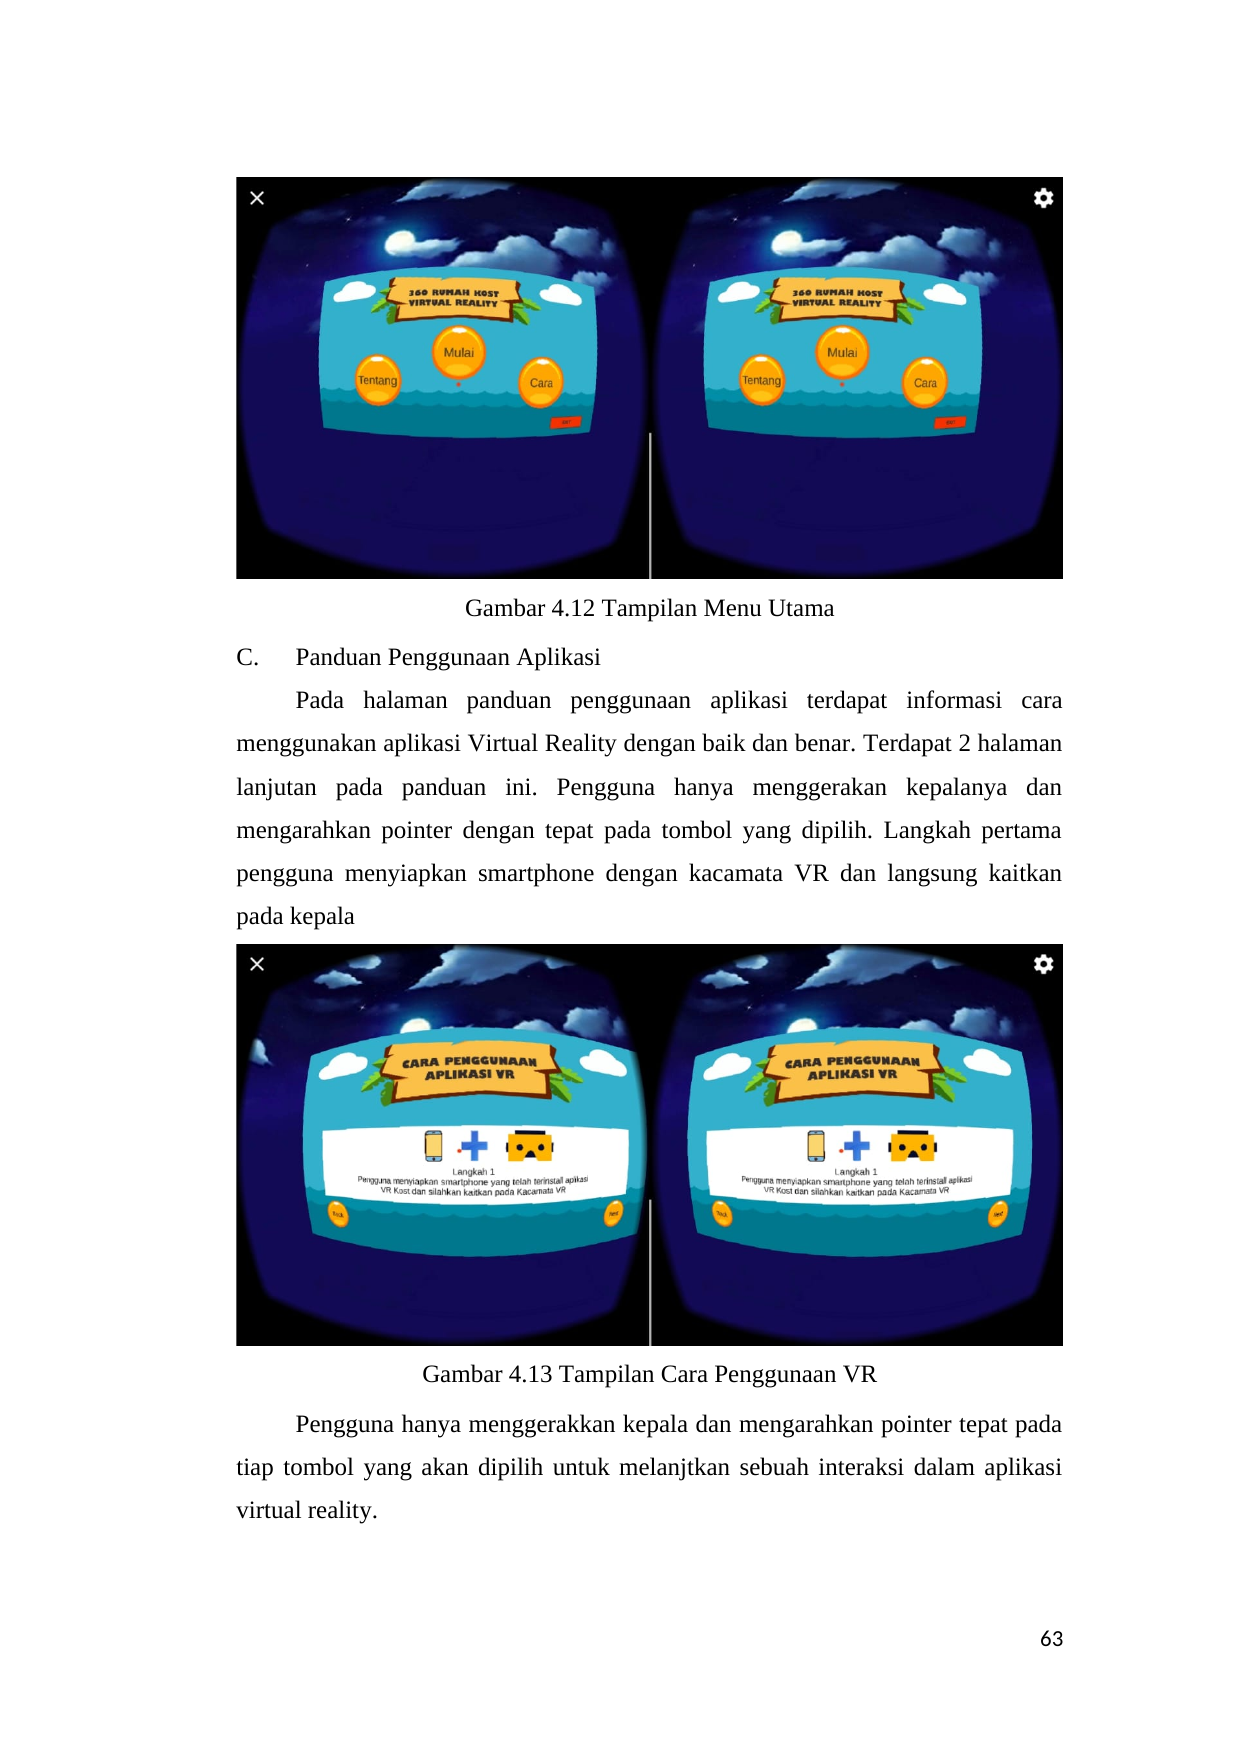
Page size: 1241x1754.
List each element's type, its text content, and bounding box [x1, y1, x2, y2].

list Panduan Penggunaan Aplikasi [236, 642, 1063, 671]
list Pengguna hanya menggerakkan kepala dan mengarahkan pointer tepat pada tiap tombol yang akan dipilih untuk melanjtkan sebuah interaksi dalam aplikasi virtual reality. [236, 1409, 1063, 1524]
picture [236, 944, 1063, 1346]
list Pada halaman panduan penggunaan aplikasi terdapat informasi cara menggunakan aplikasi Virtual Reality dengan baik dan benar. Terdapat 2 halaman lanjutan pada panduan ini. Pengguna hanya menggerakan kepalanya dan mengarahkan pointer dengan tepat pada tombol yang dipilih. Langkah pertama pengguna menyiapkan smartphone dengan kacamata VR dan langsung kaitkan pada kepala [236, 685, 1063, 930]
picture [236, 177, 1063, 579]
